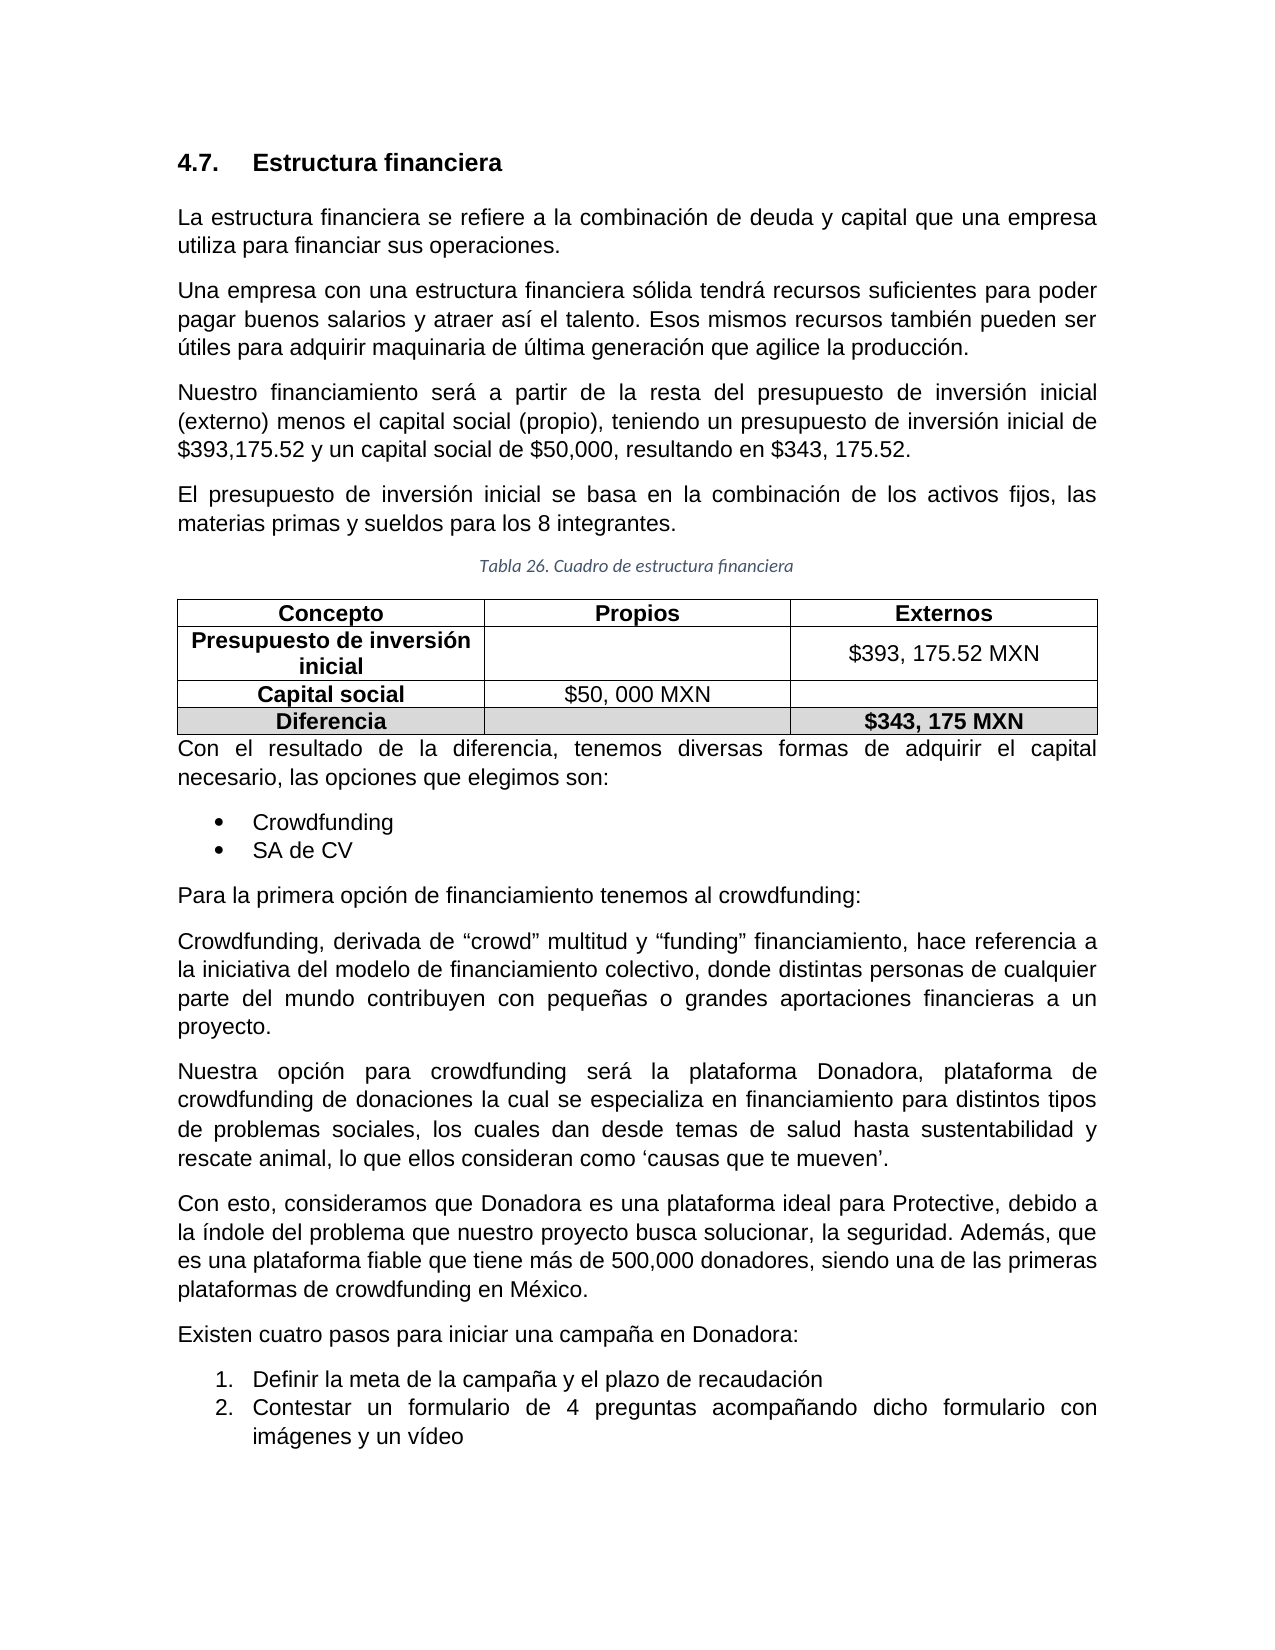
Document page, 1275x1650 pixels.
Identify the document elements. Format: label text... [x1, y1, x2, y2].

table_header Externos [791, 600, 1097, 626]
text Nuestra opción para crowdfunding será la plataforma Donadora, plataforma de crowdfunding de donaciones la cual se especializa en financiamiento para distintos tipos de problemas sociales, los cuales dan desde temas de salud hasta sustentabilidad y rescate animal, lo que ellos consideran como ‘causas que te mueven’. [177, 1058, 1098, 1171]
text Con el resultado de la diferencia, tenemos diversas formas de adquirir el capital necesario, las opciones que elegimos son: [177, 735, 1098, 790]
text Para la primera opción de financiamiento tenemos al crowdfunding: [177, 882, 1098, 909]
table_cell [791, 681, 1097, 707]
table_cell Diferencia [178, 708, 484, 734]
list SA de CV [215, 837, 1098, 864]
text La estructura financiera se refiere a la combinación de deuda y capital que una empresa utiliza para financiar sus operaciones. [177, 204, 1098, 258]
table_cell $393, 175.52 MXN [791, 627, 1097, 679]
text Existen cuatro pasos para iniciar una campaña en Donadora: [177, 1321, 1098, 1347]
text El presupuesto de inversión inicial se basa en la combinación de los activos fijos, las materias primas y sueldos para los 8 integrantes. [177, 481, 1098, 536]
list Definir la meta de la campaña y el plazo de recaudación [215, 1366, 1098, 1392]
list Crowdfunding [215, 809, 1098, 835]
text Crowdfunding, derivada de “crowd” multitud y “funding” financiamiento, hace referencia a la iniciativa del modelo de financiamiento colectivo, donde distintas personas de cualquier parte del mundo contribuyen con pequeñas o grandes aportaciones financieras a un proyecto. [177, 928, 1098, 1039]
text Con esto, consideramos que Donadora es una plataforma ideal para Protective, debido a la índole del problema que nuestro proyecto busca solucionar, la seguridad. Además, que es una plataforma fiable que tiene más de 500,000 donadores, siendo una de las primeras plataformas de crowdfunding en México. [177, 1190, 1098, 1302]
table_cell $343, 175 MXN [791, 708, 1097, 734]
table_cell $50, 000 MXN [485, 681, 790, 707]
table_header Concepto [178, 600, 484, 626]
table_cell [485, 627, 790, 679]
table_cell Capital social [178, 681, 484, 707]
list Contestar un formulario de 4 preguntas acompañando dicho formulario con imágenes y un vídeo [215, 1394, 1098, 1449]
table_cell Presupuesto de inversión inicial [178, 627, 484, 679]
table_cell [485, 708, 790, 734]
text Nuestro financiamiento será a partir de la resta del presupuesto de inversión inicial (externo) menos el capital social (propio), teniendo un presupuesto de inversión inicial de $393,175.52 y un capital social de $50,000, resultando en $343, 175.52. [177, 379, 1098, 462]
subtitle Estructura financiera [177, 148, 1098, 176]
table_header Propios [485, 600, 790, 626]
text Una empresa con una estructura financiera sólida tendrá recursos suficientes para poder pagar buenos salarios y atraer así el talento. Esos mismos recursos también pueden ser útiles para adquirir maquinaria de última generación que agilice la producción. [177, 277, 1098, 360]
